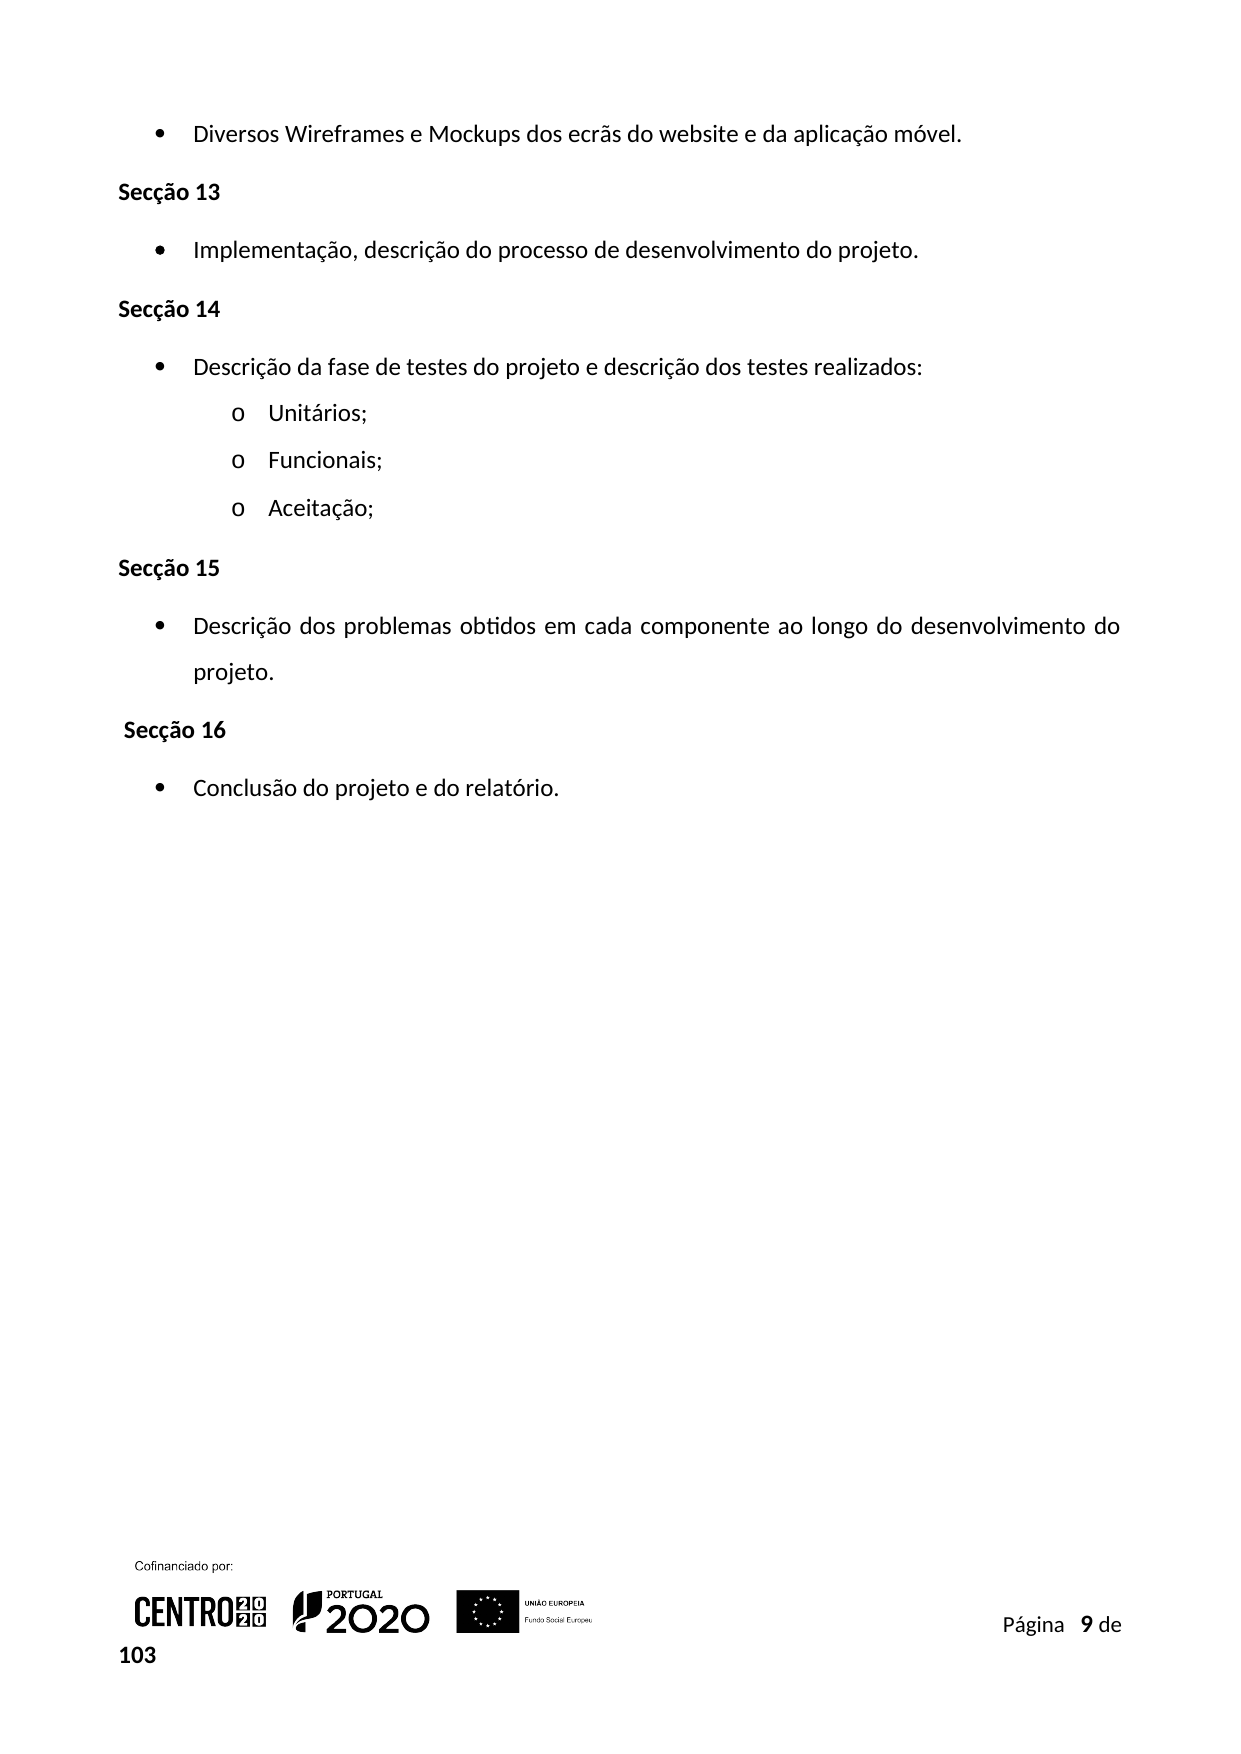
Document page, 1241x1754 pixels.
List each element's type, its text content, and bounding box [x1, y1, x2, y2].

text Secção 16 [118, 714, 1122, 745]
picture [135, 1561, 592, 1633]
list Conclusão do projeto e do relatório. [156, 772, 1122, 803]
list Implementação, descrição do processo de desenvolvimento do projeto. [156, 234, 1122, 265]
list Aceitação; [231, 492, 1122, 524]
text Secção 13 [118, 176, 1122, 207]
list Diversos Wireframes e Mockups dos ecrãs do website e da aplicação móvel. [156, 118, 1122, 149]
list Descrição dos problemas obtidos em cada componente ao longo do desenvolvimento do projeto. [156, 610, 1122, 687]
text Secção 14 [118, 293, 1122, 323]
text Secção 15 [118, 552, 1122, 583]
list Funcionais; [231, 444, 1122, 476]
list Descrição da fase de testes do projeto e descrição dos testes realizados: [156, 351, 1122, 382]
list Unitários; [231, 397, 1122, 428]
